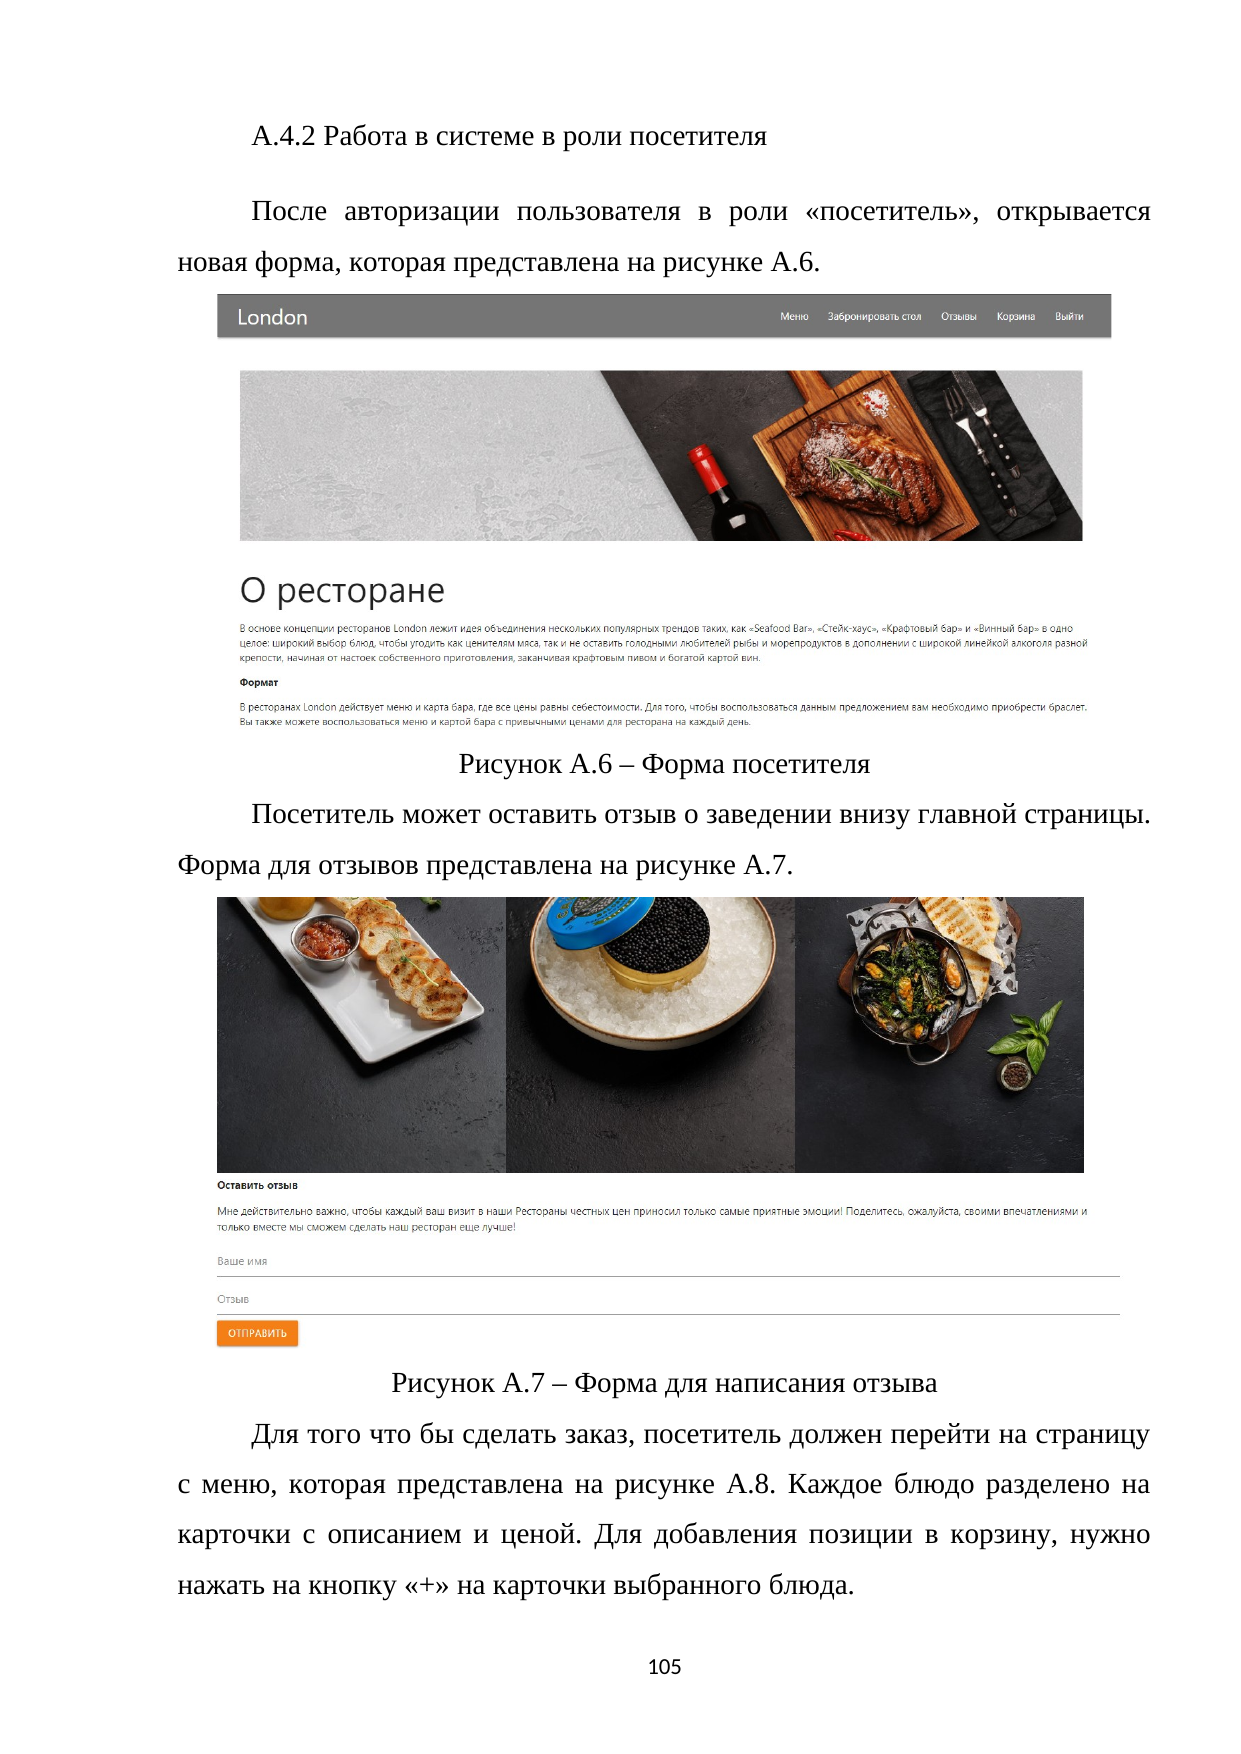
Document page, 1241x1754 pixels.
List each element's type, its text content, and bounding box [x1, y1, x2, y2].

picture [217, 294, 1112, 730]
list A.4.2 Работа в системе в роли посетителя [251, 118, 1152, 152]
text После авторизации пользователя в роли «посетитель», открывается новая форма, которая представлена на рисунке А.6. [177, 193, 1152, 277]
text Для того что бы сделать заказ, посетитель должен перейти на страницу с меню, которая представлена на рисунке А.8. Каждое блюдо разделено на карточки с описанием и ценой. Для добавления позиции в корзину, нужно нажать на кнопку «+» на карточки выбранного блюда. [177, 1416, 1152, 1600]
picture [193, 897, 1135, 1349]
text Посетитель может оставить отзыв о заведении внизу главной страницы. Форма для отзывов представлена на рисунке А.7. [177, 797, 1152, 880]
